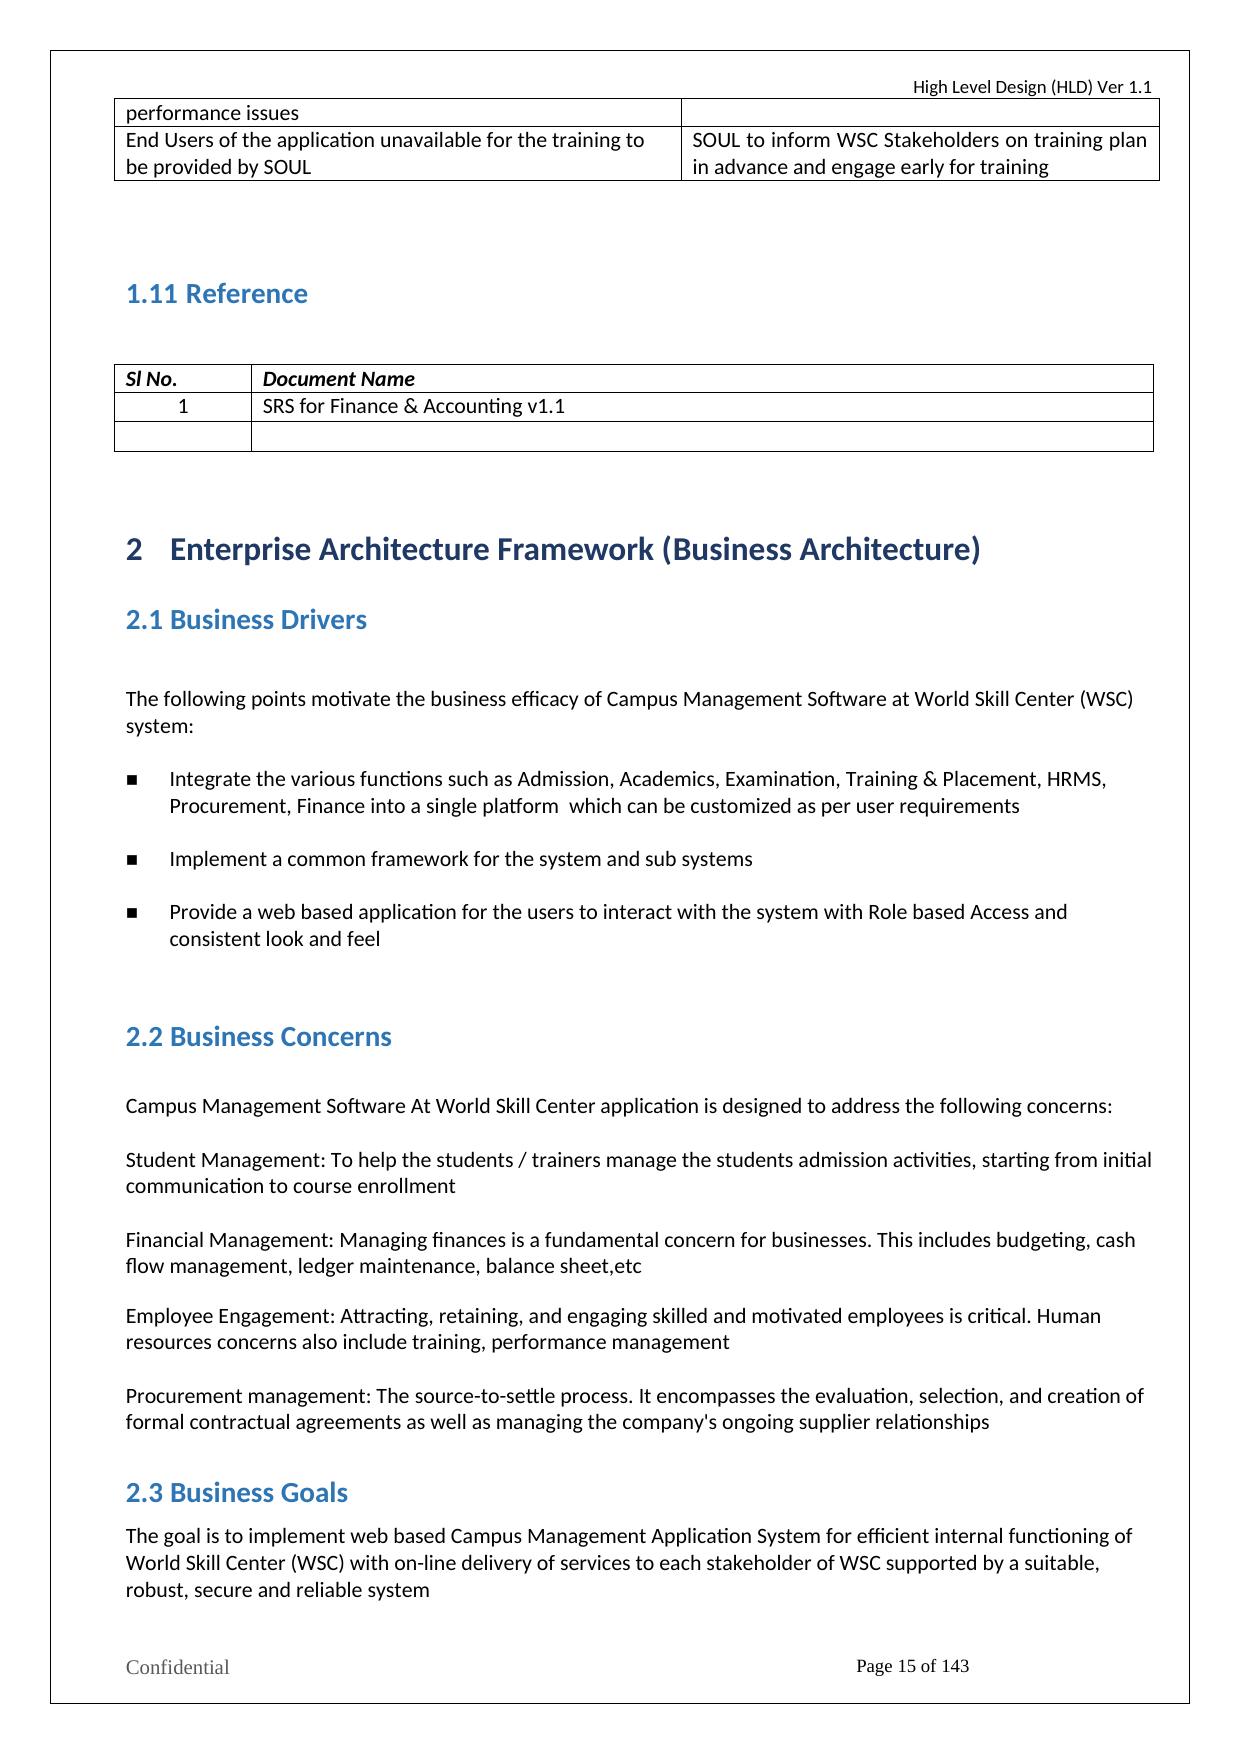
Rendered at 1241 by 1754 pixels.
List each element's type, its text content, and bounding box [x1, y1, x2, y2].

table_cell [252, 422, 1153, 451]
text Campus Management Software At World Skill Center application is designed to address the following concerns: [126, 1092, 1156, 1119]
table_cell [682, 99, 1159, 126]
list Implement a common framework for the system and sub systems [126, 845, 1156, 872]
list Provide a web based application for the users to interact with the system with Role based Access and consistent look and feel [126, 898, 1156, 952]
text Financial Management: Managing finances is a fundamental concern for businesses. This includes budgeting, cash flow management, ledger maintenance, balance sheet,etc [126, 1226, 1156, 1279]
subtitle Business Goals [126, 1474, 1156, 1510]
table_cell [115, 422, 251, 451]
subtitle Enterprise Architecture Framework (Business Architecture) [126, 528, 1156, 569]
table_cell End Users of the application unavailable for the training to be provided by SOUL [115, 127, 681, 180]
subtitle Reference [126, 275, 1156, 311]
subtitle Business Concerns [126, 1018, 1156, 1053]
table_cell 1 [115, 393, 251, 421]
table_header Sl No. [115, 365, 251, 392]
table_cell SRS for Finance & Accounting v1.1 [252, 393, 1153, 421]
text Student Management: To help the students / trainers manage the students admission activities, starting from initial communication to course enrollment [126, 1146, 1156, 1199]
subtitle Business Drivers [126, 601, 1156, 637]
text The following points motivate the business efficacy of Campus Management Software at World Skill Center (WSC) system: [126, 685, 1156, 738]
text Employee Engagement: Attracting, retaining, and engaging skilled and motivated employees is critical. Human resources concerns also include training, performance management [126, 1302, 1156, 1355]
table_header Document Name [252, 365, 1153, 392]
text The goal is to implement web based Campus Management Application System for efficient internal functioning of World Skill Center (WSC) with on-line delivery of services to each stakeholder of WSC supported by a suitable, robust, secure and reliable system [126, 1522, 1156, 1602]
table_cell SOUL to inform WSC Stakeholders on training plan in advance and engage early for training [682, 127, 1159, 180]
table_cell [115, 99, 681, 126]
list Integrate the various functions such as Admission, Academics, Examination, Training & Placement, HRMS, Procurement, Finance into a single platform which can be customized as per user requirements [126, 765, 1156, 818]
text Procurement management: The source-to-settle process. It encompasses the evaluation, selection, and creation of formal contractual agreements as well as managing the company's ongoing supplier relationships [126, 1382, 1156, 1435]
